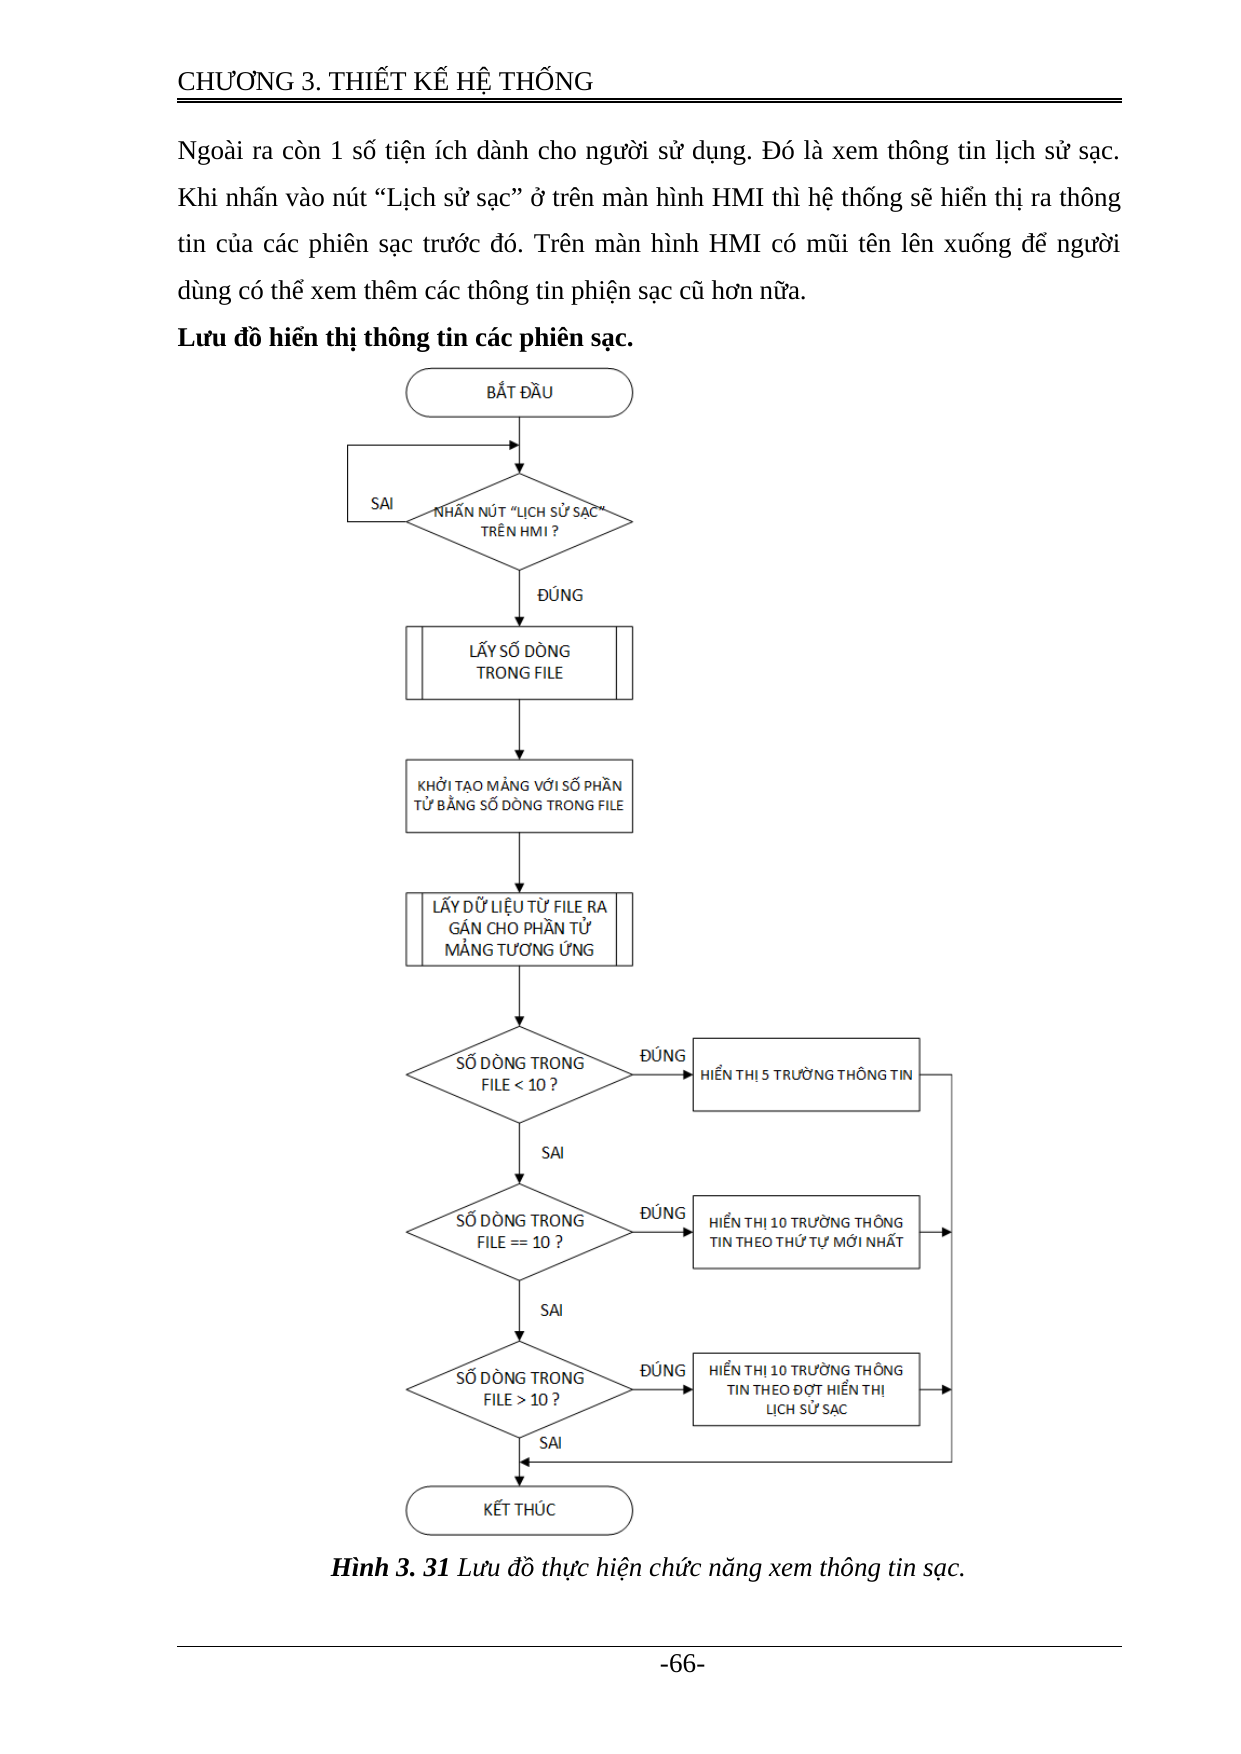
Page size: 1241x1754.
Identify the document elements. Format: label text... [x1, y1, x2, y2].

text Lưu đồ hiển thị thông tin các phiên sạc. [177, 321, 1122, 352]
picture [346, 367, 953, 1536]
text Ngoài ra còn 1 số tiện ích dành cho người sử dụng. Đó là xem thông tin lịch sử sạc. Khi nhấn vào nút “Lịch sử sạc” ở trên màn hình HMI thì hệ thống sẽ hiển thị ra thông tin của các phiên sạc trước đó. Trên màn hình HMI có mũi tên lên xuống để người dùng có thể xem thêm các thông tin phiện sạc cũ hơn nữa. [177, 134, 1122, 305]
text Hình 3. 31 Lưu đồ thực hiện chức năng xem thông tin sạc. [177, 1551, 1122, 1582]
